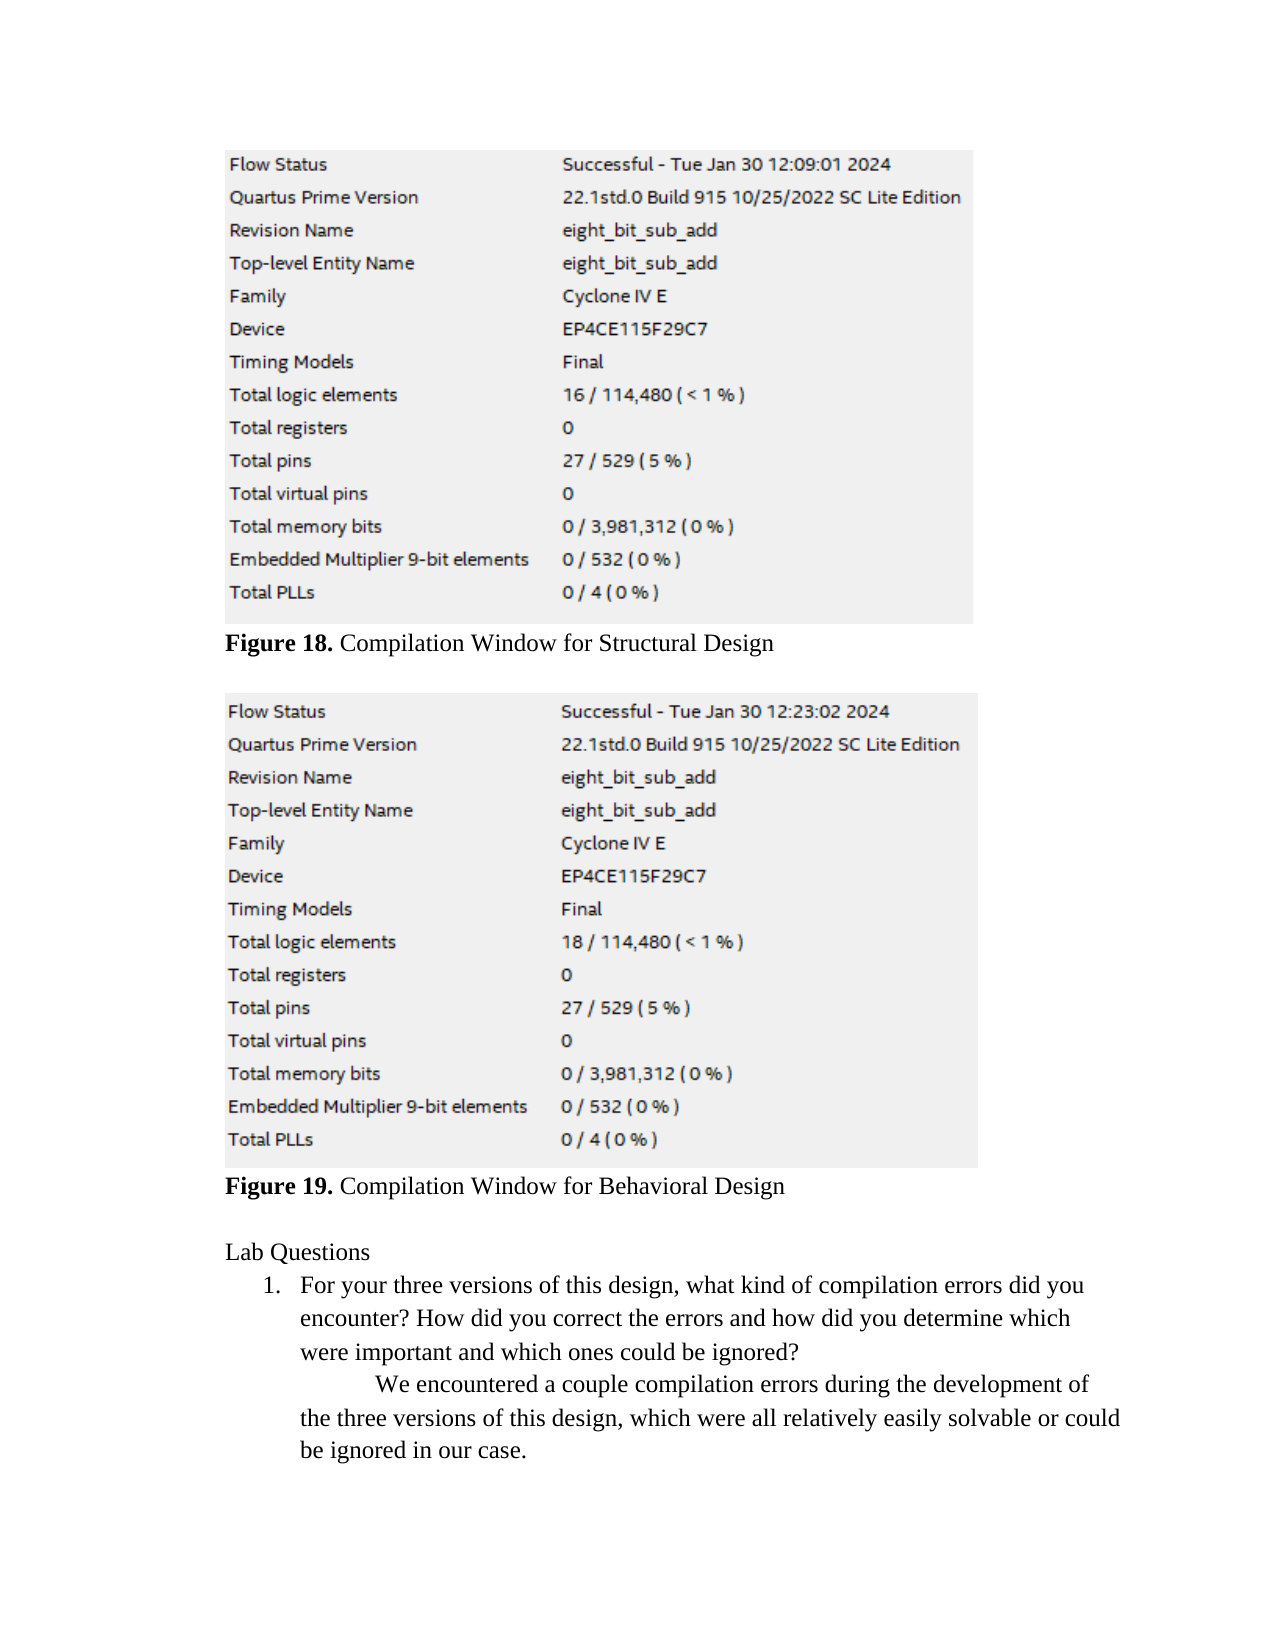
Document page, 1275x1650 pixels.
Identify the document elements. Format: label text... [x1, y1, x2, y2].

picture [225, 693, 979, 1168]
text Lab Questions [225, 1237, 1125, 1266]
text Figure 18. Compilation Window for Structural Design [225, 628, 1125, 656]
text We encountered a couple compilation errors during the development of the three versions of this design, which were all relatively easily solvable or could be ignored in our case. [300, 1369, 1125, 1464]
text Figure 19. Compilation Window for Behavioral Design [225, 1171, 1125, 1200]
list For your three versions of this design, what kind of compilation errors did you encounter? How did you correct the errors and how did you determine which were important and which ones could be ignored? [262, 1271, 1125, 1365]
picture [225, 150, 974, 624]
